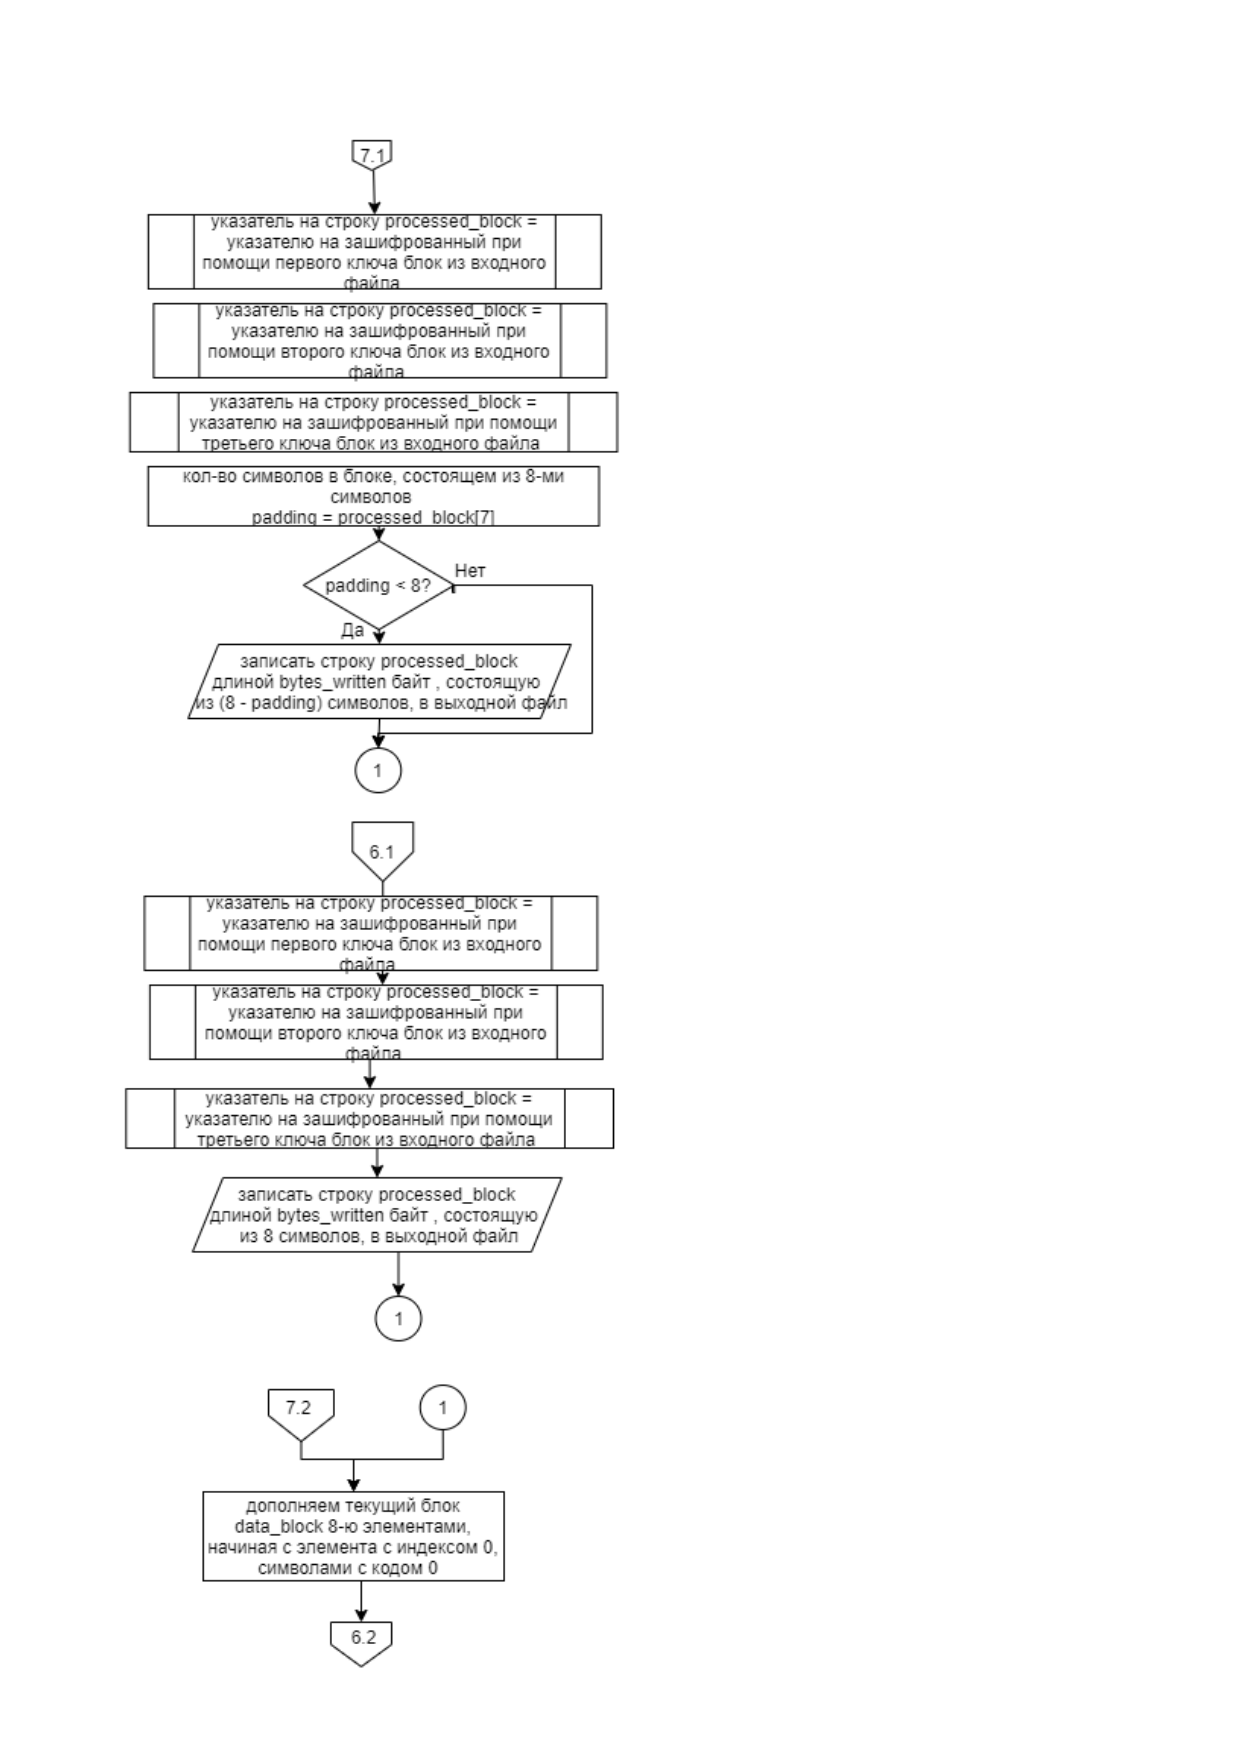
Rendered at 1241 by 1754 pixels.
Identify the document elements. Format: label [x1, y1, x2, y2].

picture [123, 118, 621, 1732]
